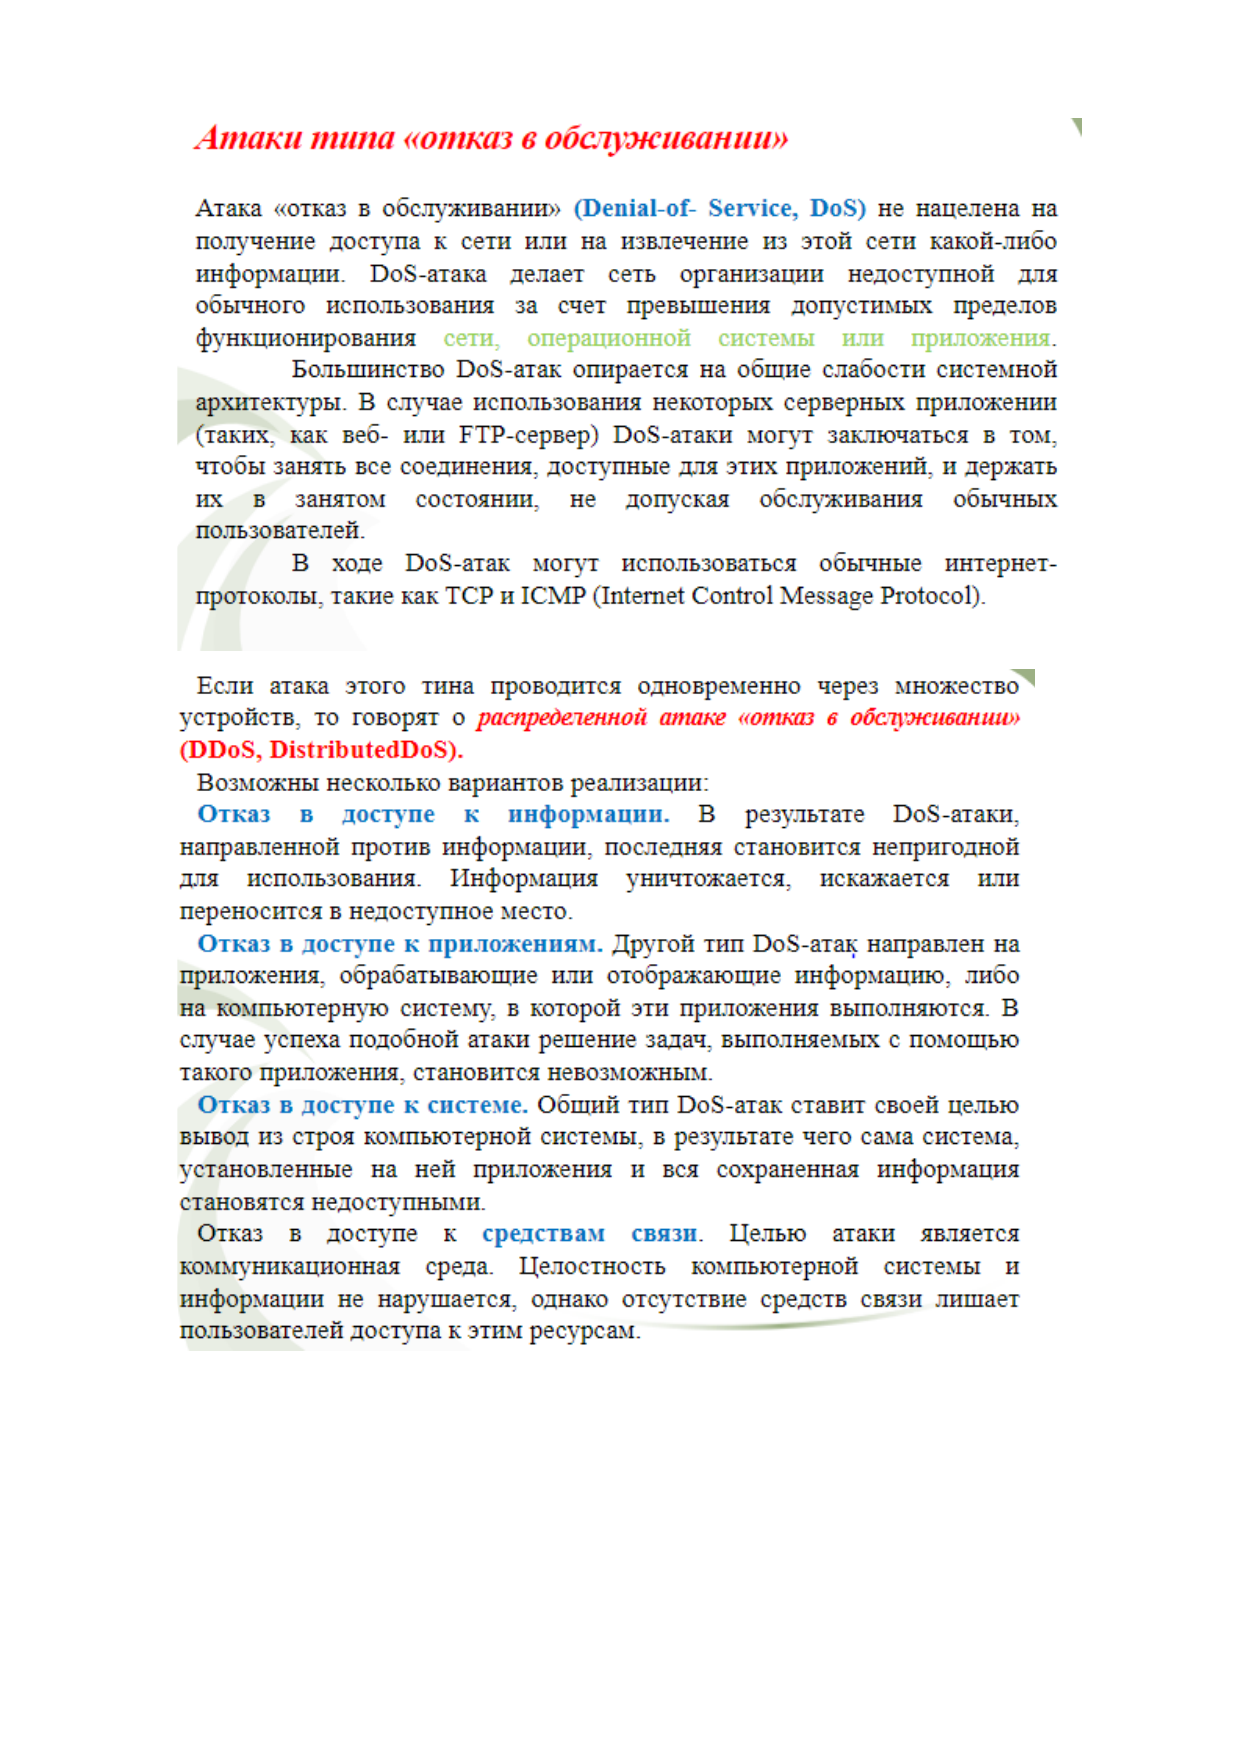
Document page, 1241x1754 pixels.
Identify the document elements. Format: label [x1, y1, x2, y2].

picture [177, 669, 1035, 1351]
picture [177, 118, 1082, 651]
